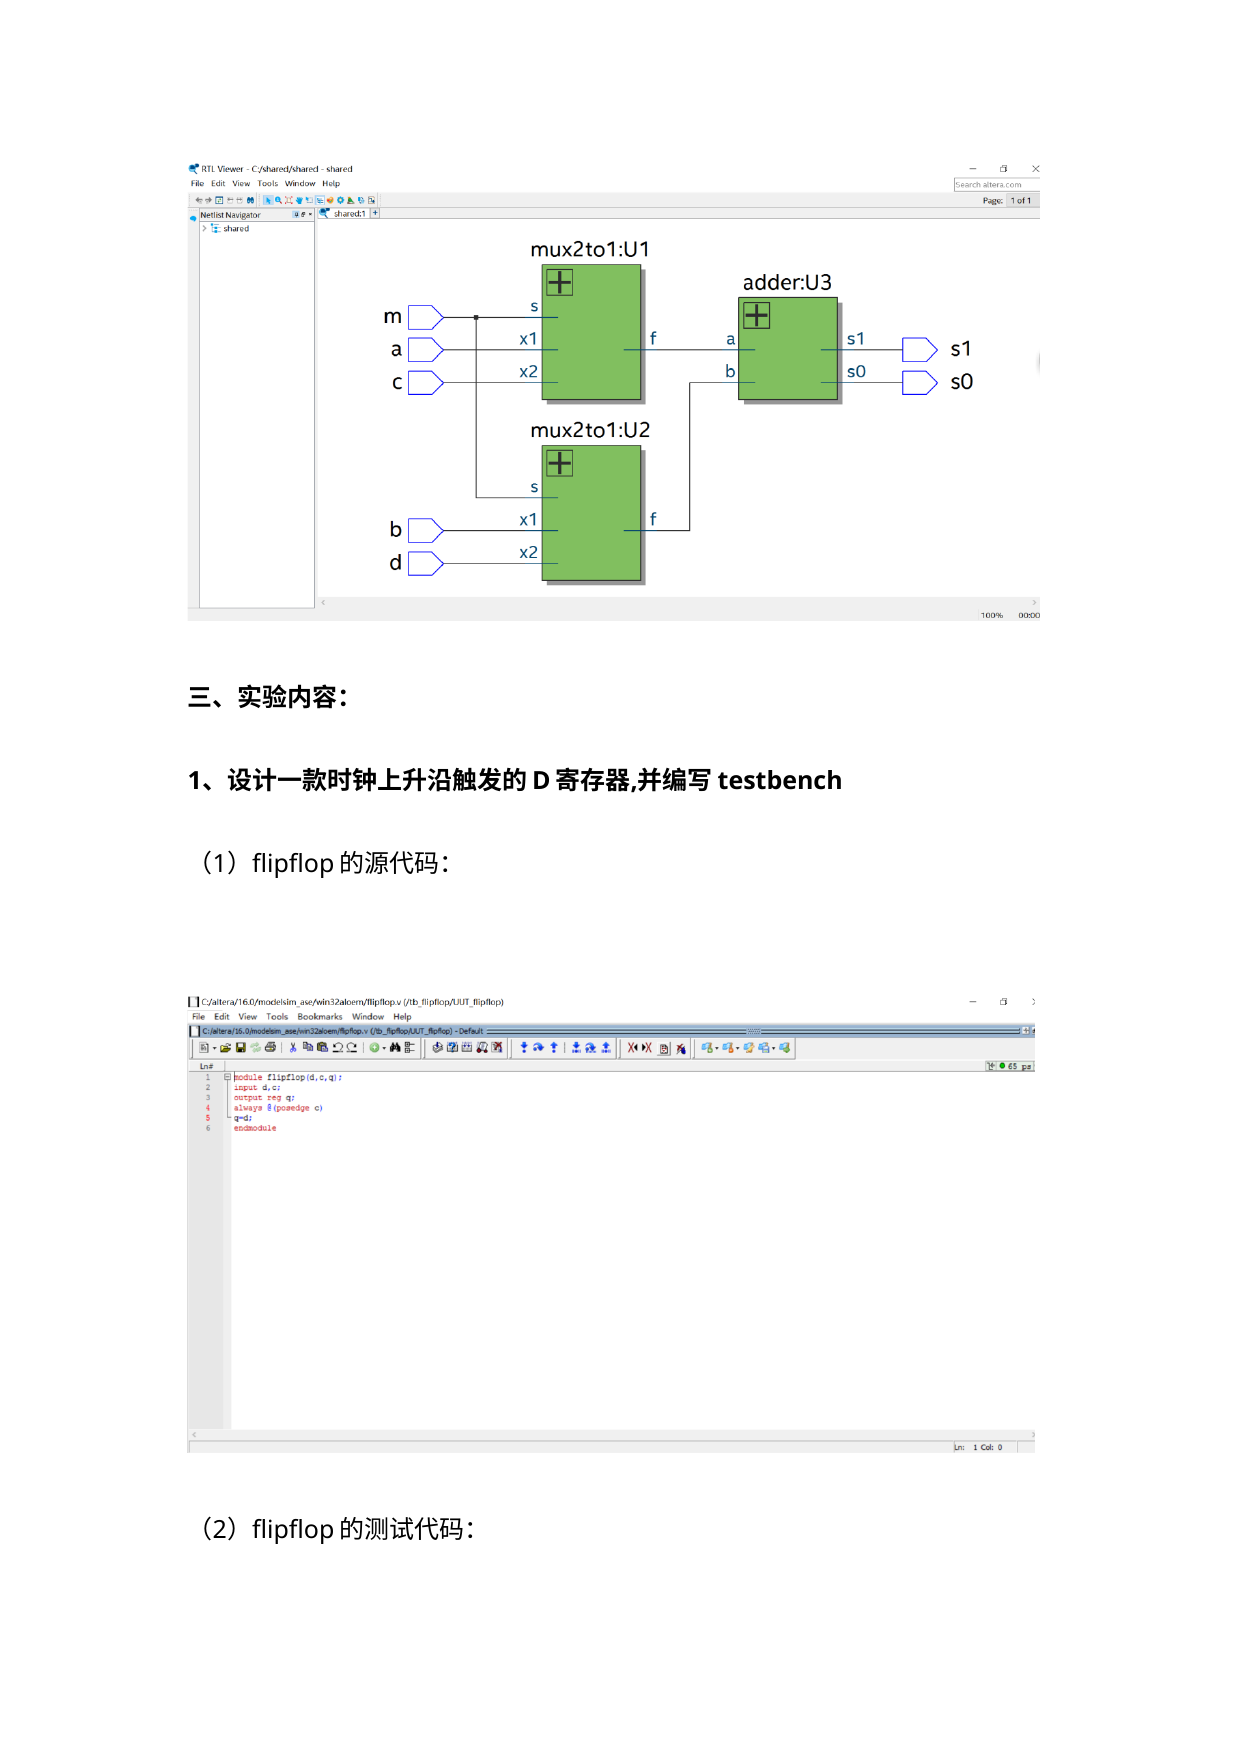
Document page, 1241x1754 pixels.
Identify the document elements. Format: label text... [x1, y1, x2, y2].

picture [187, 162, 1040, 621]
text （1）flipflop的源代码： [187, 829, 1053, 894]
text 1、设计一款时钟上升沿触发的D寄存器,并编写testbench [187, 746, 1053, 811]
text 三、实验内容： [187, 663, 1053, 728]
list flipflop的测试代码： [187, 1495, 1053, 1560]
picture [187, 994, 1035, 1453]
